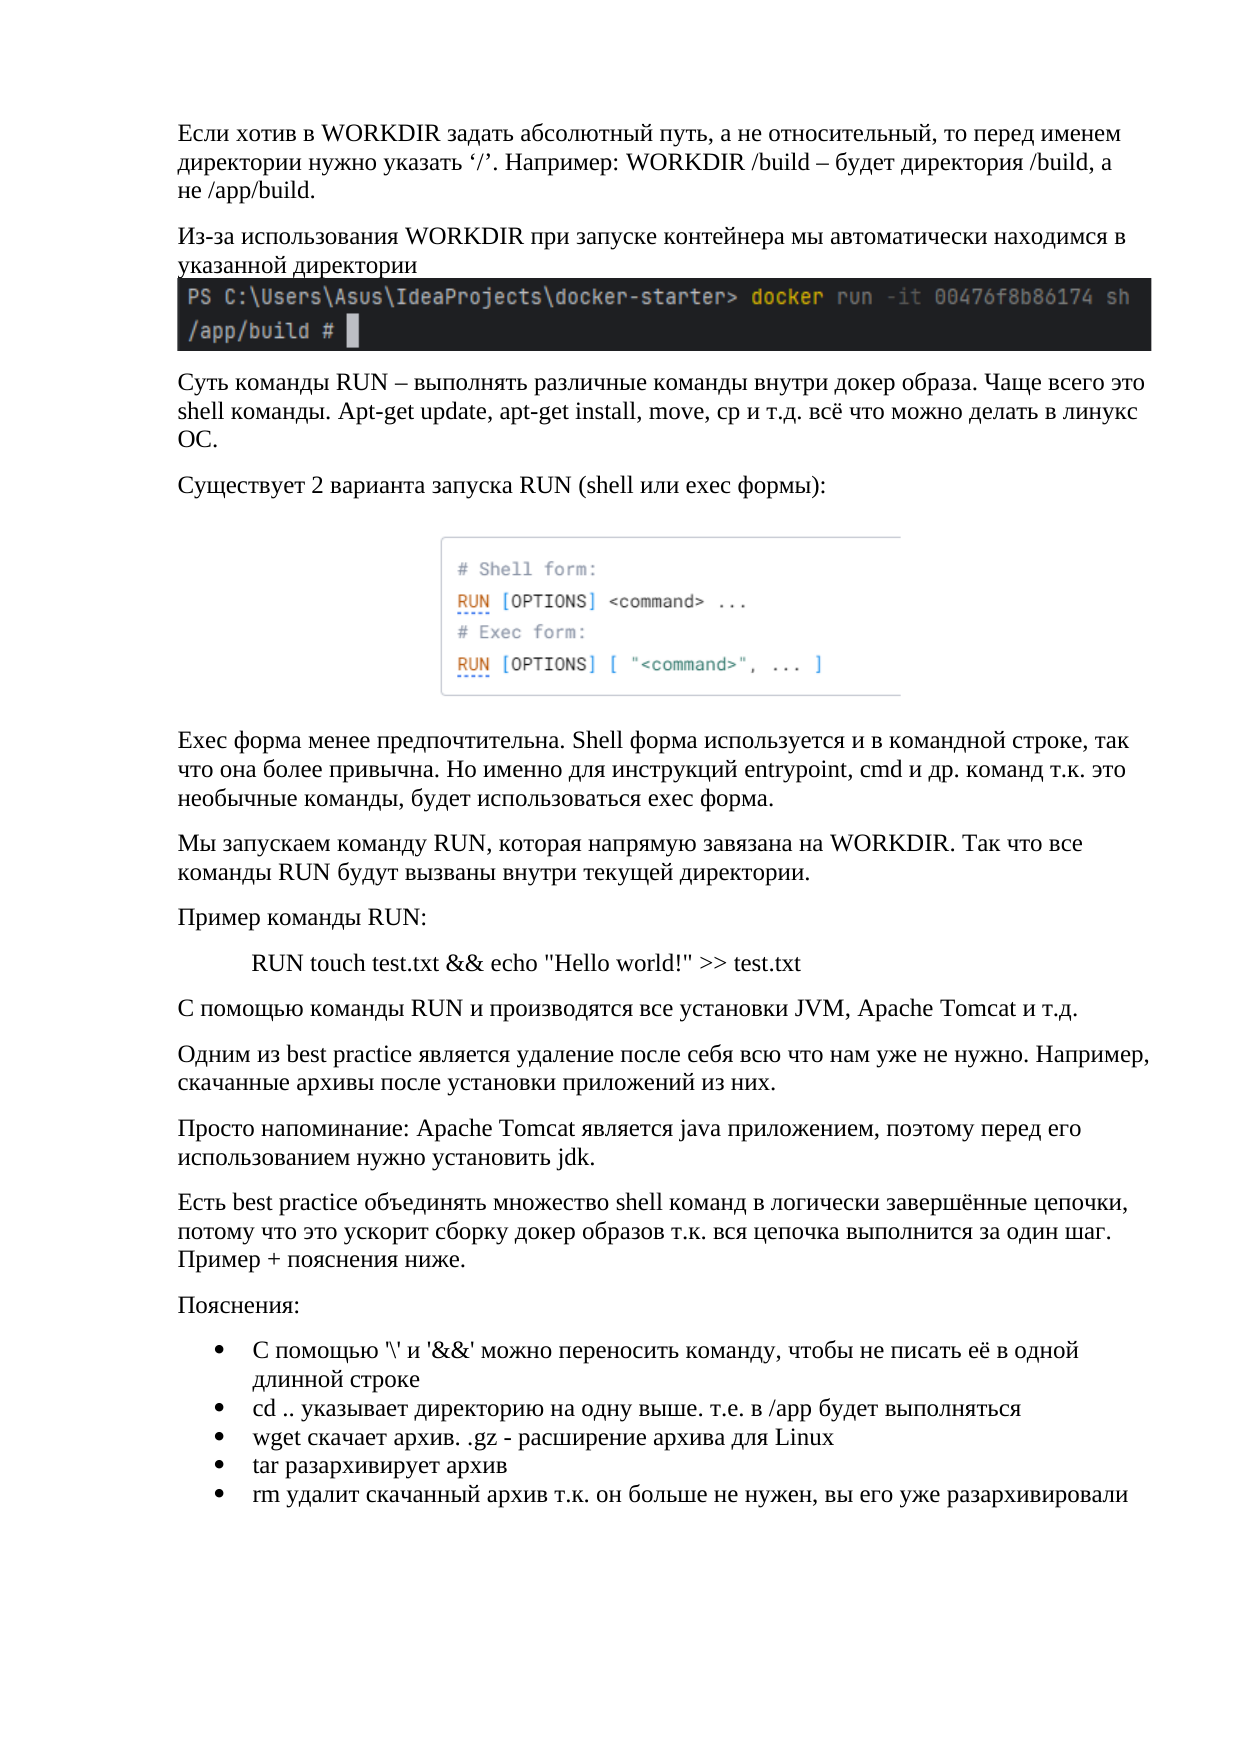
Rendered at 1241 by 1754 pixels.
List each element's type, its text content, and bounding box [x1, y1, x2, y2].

text С помощью команды RUN и производятся все установки JVM, Apache Tomcat и т.д. [177, 993, 1152, 1022]
text Просто напоминание: Apache Tomcat является java приложением, поэтому перед его использованием нужно установить jdk. [177, 1113, 1152, 1170]
list tar разархивирует архив [215, 1450, 1152, 1479]
list cd .. указывает директорию на одну выше. т.е. в /app будет выполняться [215, 1393, 1152, 1422]
text Если хотив в WORKDIR задать абсолютный путь, а не относительный, то перед именем директории нужно указать ‘/’. Например: WORKDIR /build – будет директория /build, а не /app/build. [177, 118, 1152, 204]
text Пояснения: [177, 1290, 1152, 1319]
text Суть команды RUN – выполнять различные команды внутри докер образа. Чаще всего это shell команды. Apt-get update, apt-get install, move, cp и т.д. всё что можно делать в линукс ОС. [177, 367, 1152, 453]
text RUN touch test.txt && echo "Hello world!" >> test.txt [177, 948, 1152, 977]
text Exec форма менее предпочтительна. Shell форма используется и в командной строке, так что она более привычна. Но именно для инструкций entrypoint, cmd и др. команд т.к. это необычные команды, будет использоваться exec форма. [177, 725, 1152, 812]
text Одним из best practice является удаление после себя всю что нам уже не нужно. Например, скачанные архивы после установки приложений из них. [177, 1039, 1152, 1096]
picture [428, 515, 901, 709]
picture [177, 278, 1152, 351]
text Существует 2 варианта запуска RUN (shell или exec формы): [177, 470, 1152, 499]
list rm удалит скачанный архив т.к. он больше не нужен, вы его уже разархивировали [215, 1479, 1152, 1508]
text Пример команды RUN: [177, 902, 1152, 931]
list С помощью '\' и '&&' можно переносить команду, чтобы не писать её в одной длинной строке [215, 1335, 1152, 1393]
text Из-за использования WORKDIR при запуске контейнера мы автоматически находимся в указанной директории [177, 221, 1152, 278]
list wget скачает архив. .gz - расширение архива для Linux [215, 1422, 1152, 1450]
text Мы запускаем команду RUN, которая напрямую завязана на WORKDIR. Так что все команды RUN будут вызваны внутри текущей директории. [177, 828, 1152, 886]
text Есть best practice объединять множество shell команд в логически завершённые цепочки, потому что это ускорит сборку докер образов т.к. вся цепочка выполнится за один шаг. Пример + пояснения ниже. [177, 1187, 1152, 1273]
